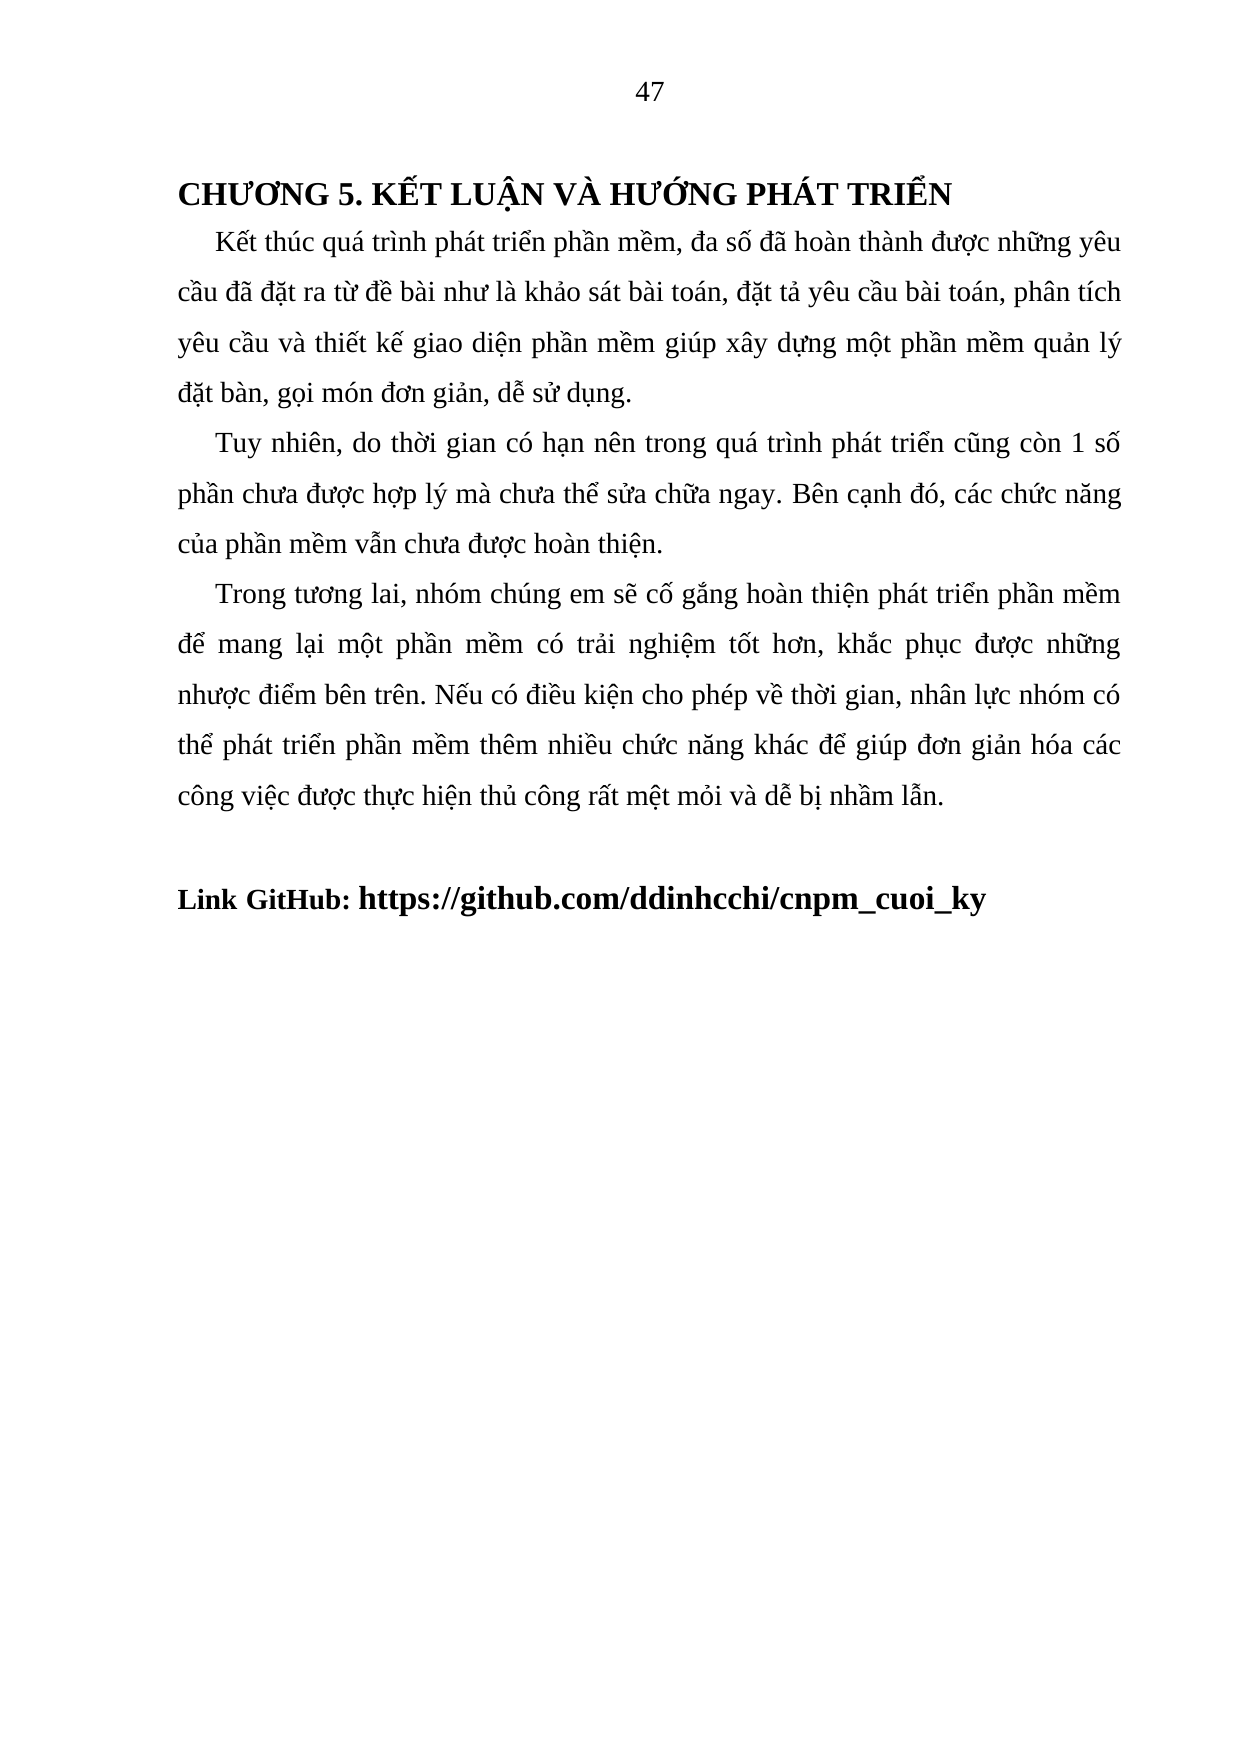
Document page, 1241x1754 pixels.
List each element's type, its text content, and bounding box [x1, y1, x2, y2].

text Link GitHub: https://github.com/ddinhcchi/cnpm_cuoi_ky [177, 878, 1122, 917]
text Tuy nhiên, do thời gian có hạn nên trong quá trình phát triển cũng còn 1 số phần chưa được hợp lý mà chưa thể sửa chữa ngay. Bên cạnh đó, các chức năng của phần mềm vẫn chưa được hoàn thiện. [177, 425, 1122, 559]
text Kết thúc quá trình phát triển phần mềm, đa số đã hoàn thành được những yêu cầu đã đặt ra từ đề bài như là khảo sát bài toán, đặt tả yêu cầu bài toán, phân tích yêu cầu và thiết kế giao diện phần mềm giúp xây dựng một phần mềm quản lý đặt bàn, gọi món đơn giản, dễ sử dụng. [177, 224, 1122, 409]
subtitle KẾT LUẬN VÀ HƯỚNG PHÁT TRIỂN [177, 174, 1122, 213]
text Trong tương lai, nhóm chúng em sẽ cố gắng hoàn thiện phát triển phần mềm để mang lại một phần mềm có trải nghiệm tốt hơn, khắc phục được những nhược điểm bên trên. Nếu có điều kiện cho phép về thời gian, nhân lực nhóm có thể phát triển phần mềm thêm nhiều chức năng khác để giúp đơn giản hóa các công việc được thực hiện thủ công rất mệt mỏi và dễ bị nhầm lẫn. [177, 576, 1122, 811]
